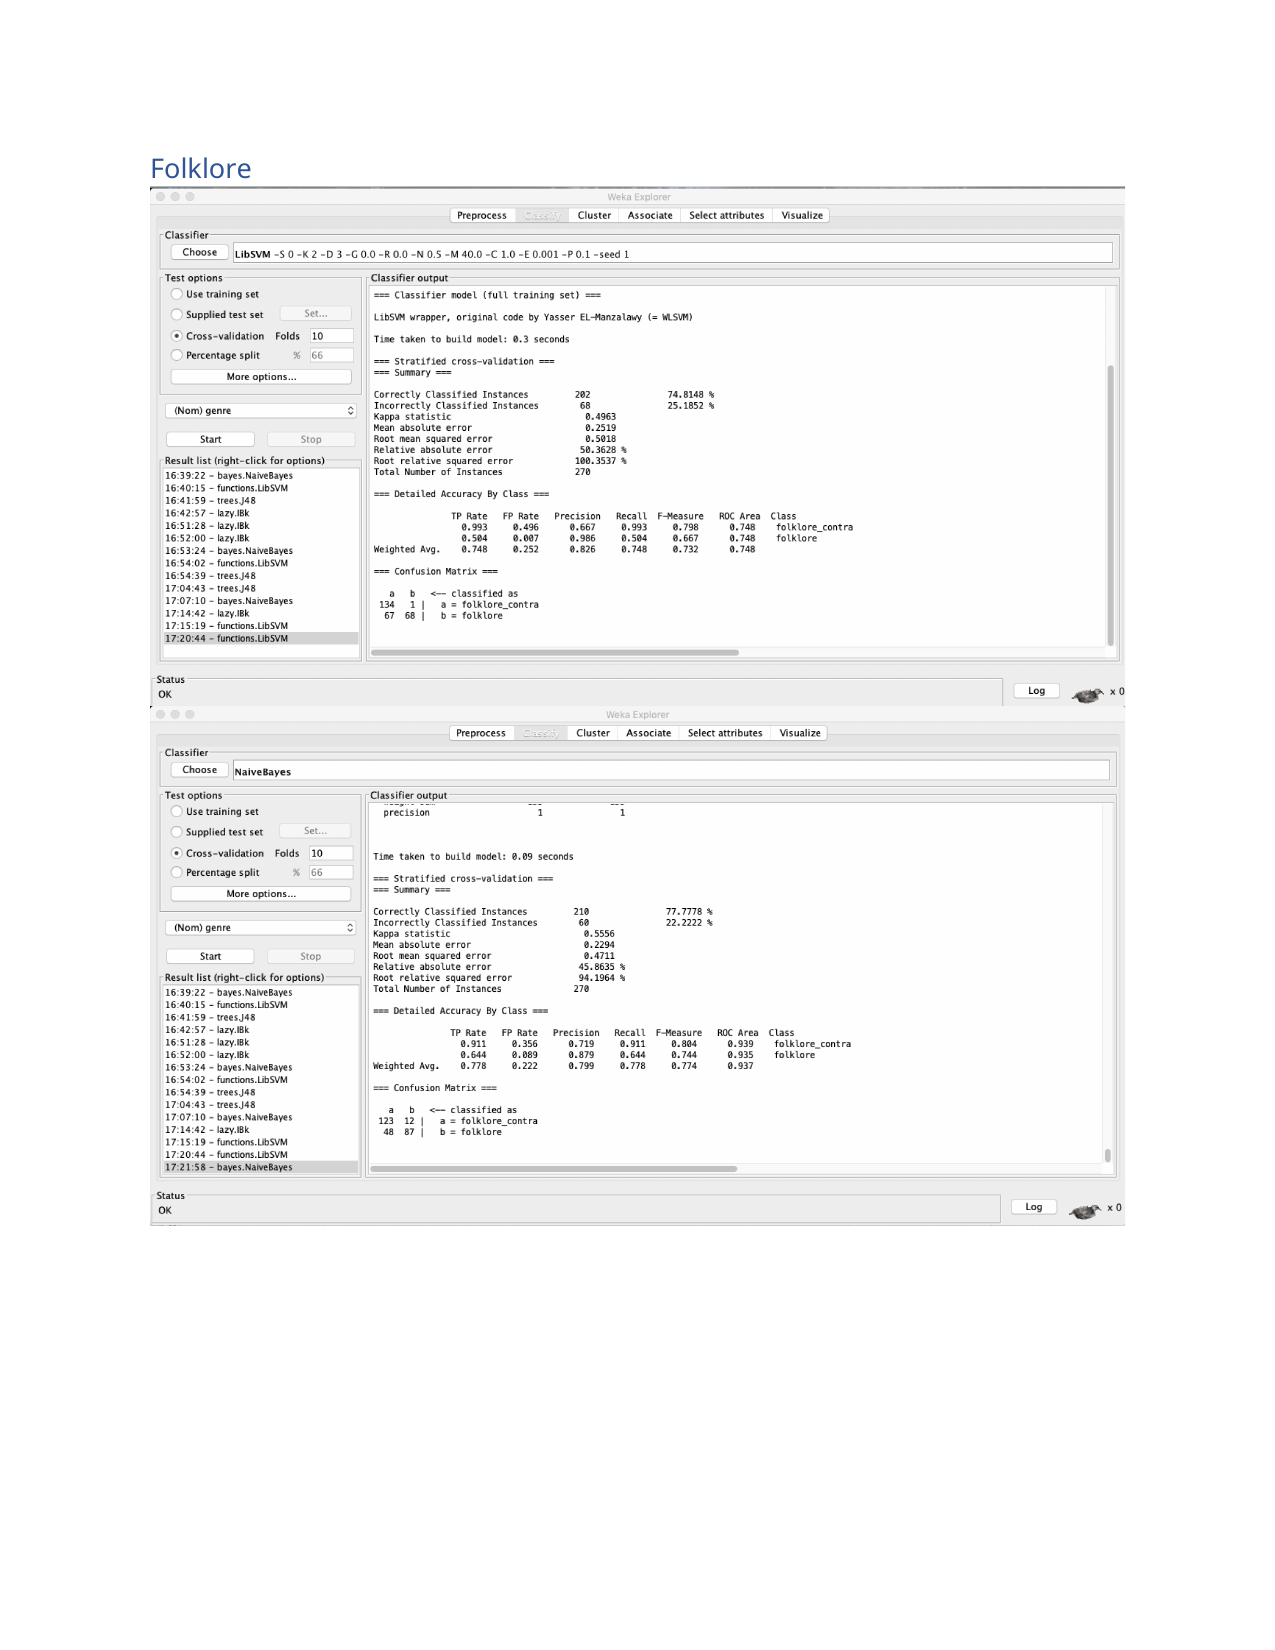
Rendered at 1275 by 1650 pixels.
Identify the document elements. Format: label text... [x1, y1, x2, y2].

picture [150, 186, 1125, 1226]
subtitle Folklore [150, 150, 1125, 186]
